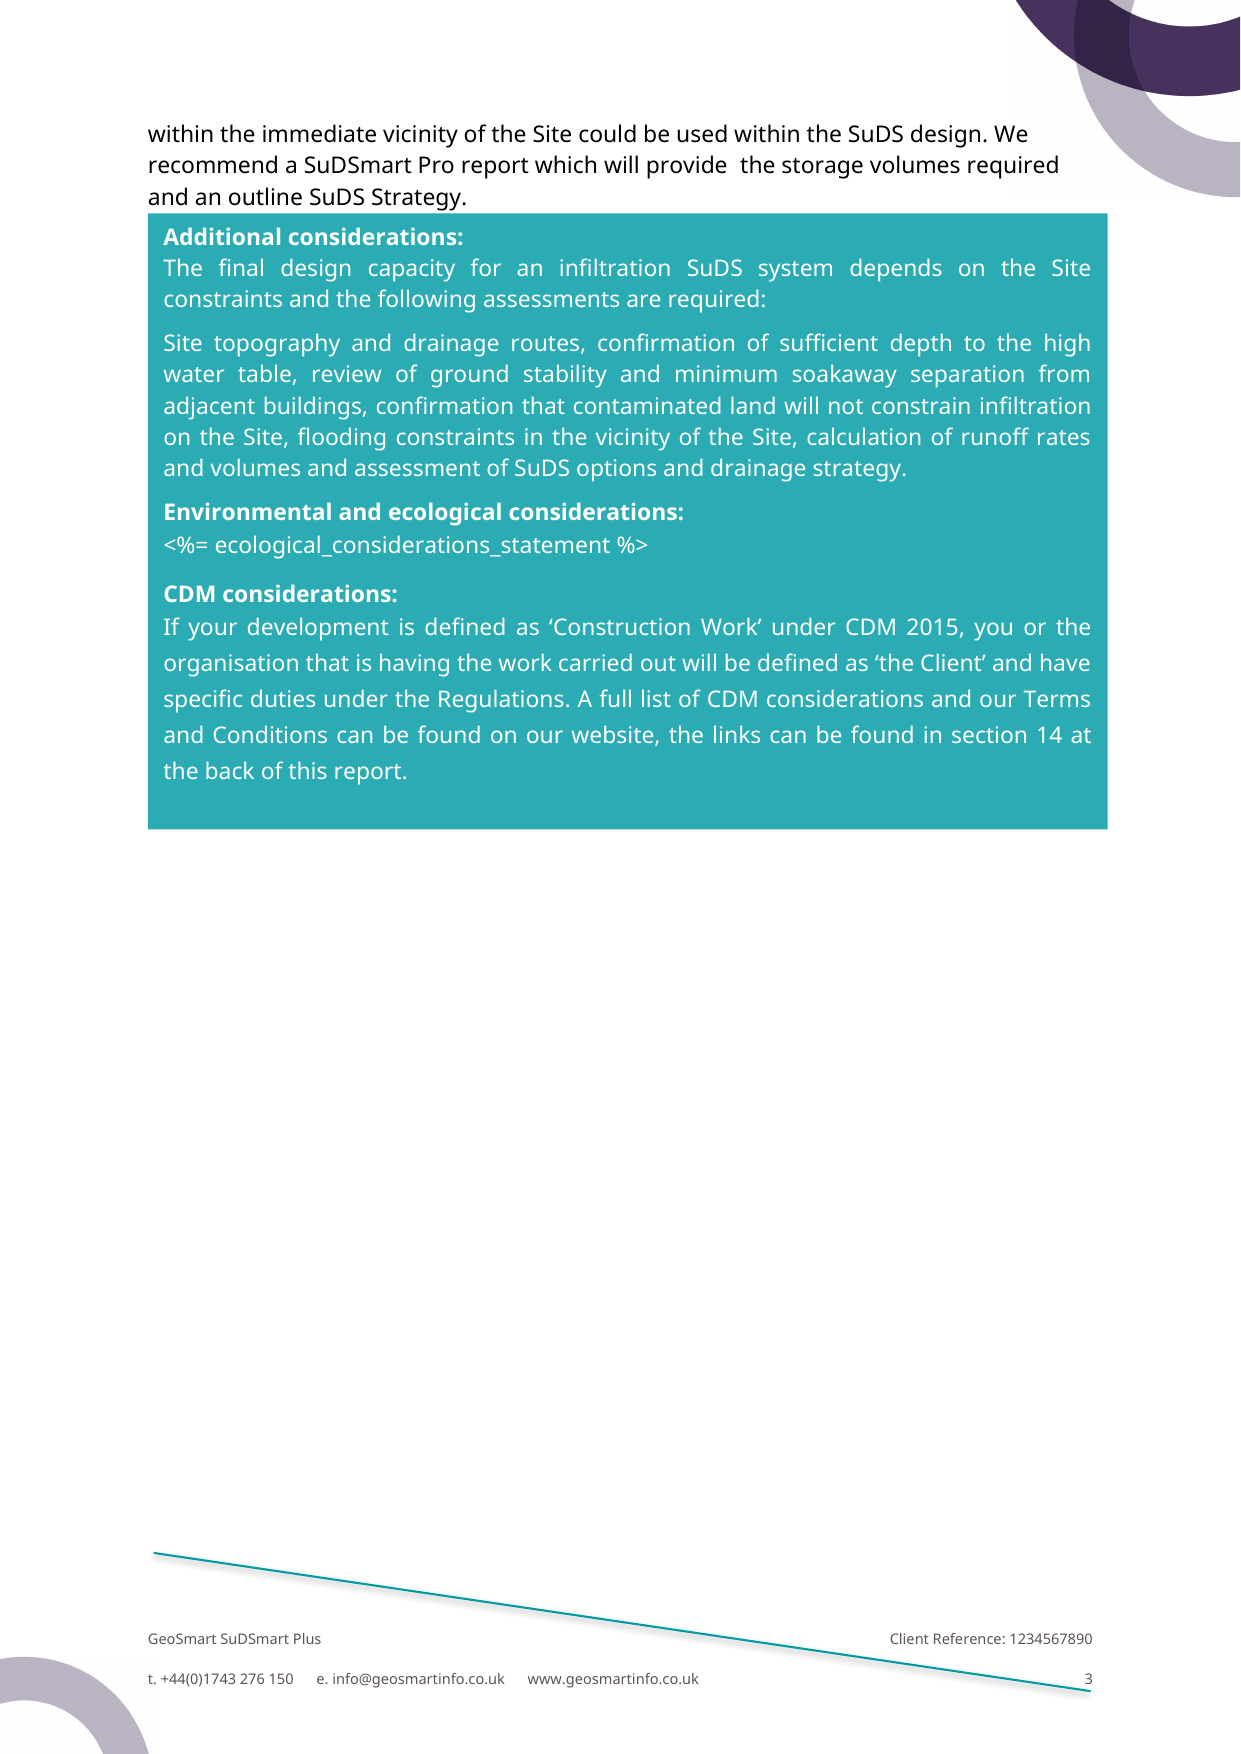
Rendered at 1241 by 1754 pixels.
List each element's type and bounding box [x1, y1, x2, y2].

picture [1008, 0, 1241, 199]
text [148, 118, 1092, 212]
picture [0, 1654, 154, 1754]
